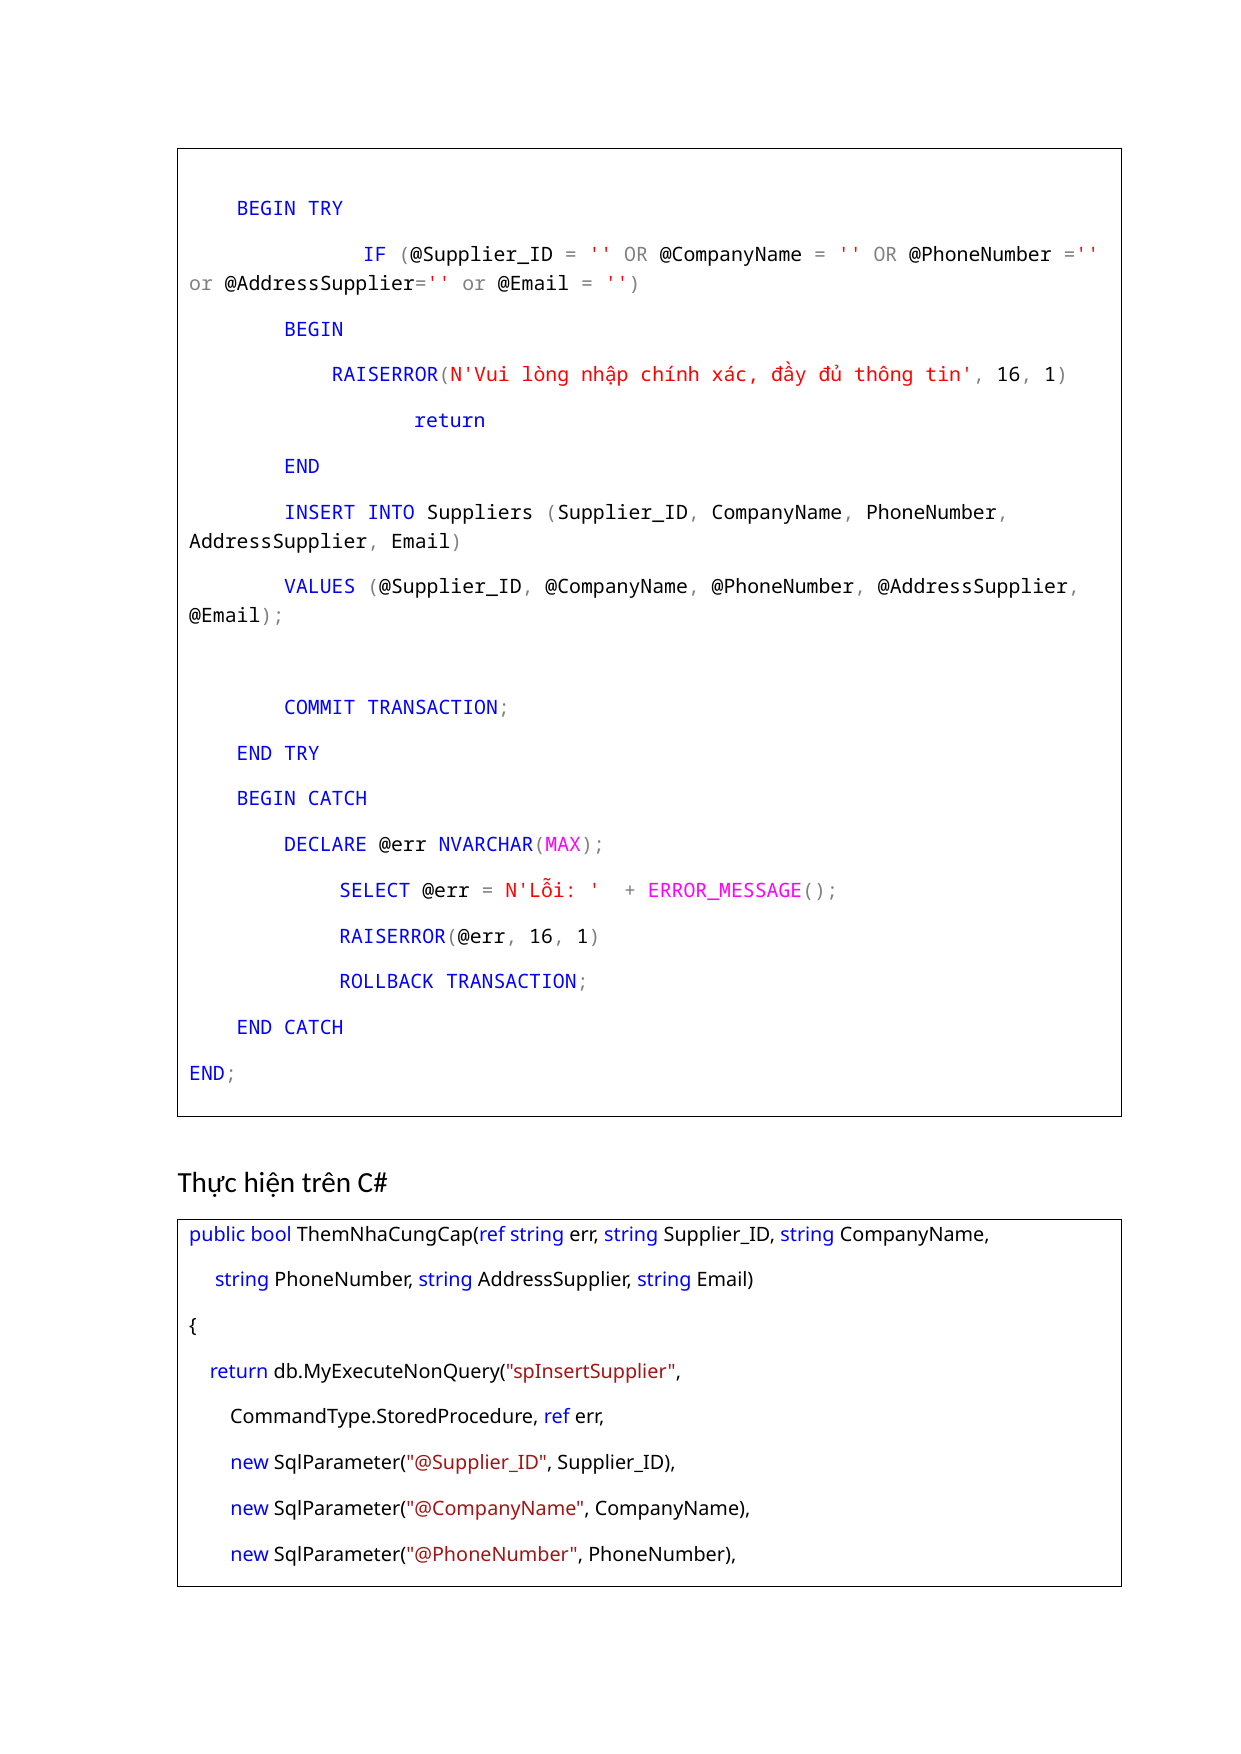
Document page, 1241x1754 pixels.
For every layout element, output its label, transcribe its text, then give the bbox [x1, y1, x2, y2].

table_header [178, 149, 1121, 1116]
text Thực hiện trên C# [177, 1164, 1122, 1199]
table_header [178, 1220, 1121, 1586]
